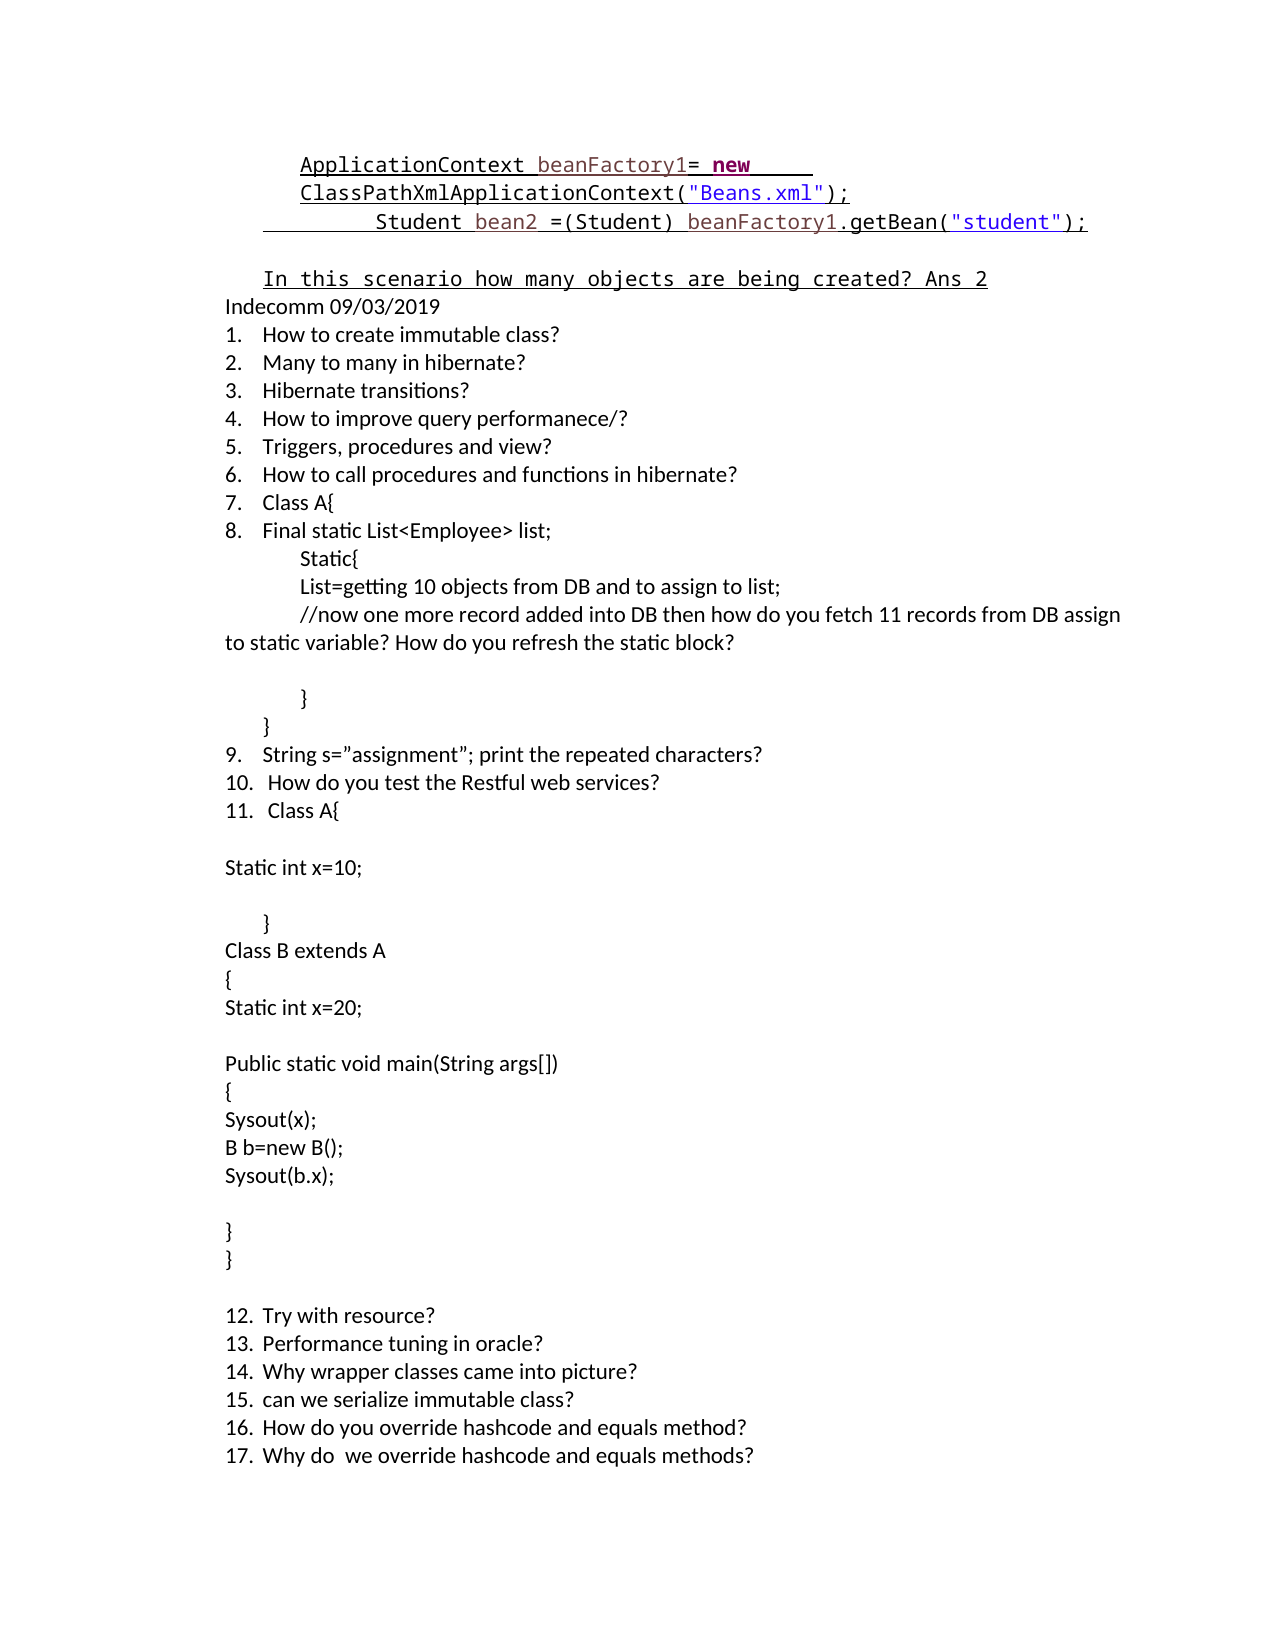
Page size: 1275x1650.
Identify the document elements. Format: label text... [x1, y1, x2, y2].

list How to improve query performanece/? [225, 404, 1125, 432]
list Class B extends A [225, 937, 1125, 965]
list Try with resource? [225, 1301, 1125, 1329]
list Hibernate transitions? [225, 376, 1125, 404]
list Static int x=20; [225, 993, 1125, 1021]
list Student bean2 =(Student) beanFactory1.getBean("student"); [262, 207, 1125, 235]
list can we serialize immutable class? [225, 1385, 1125, 1413]
list Final static List<Employee> list; [225, 516, 1125, 544]
text //now one more record added into DB then how do you fetch 11 records from DB assign to static variable? How do you refresh the static block? [225, 600, 1125, 656]
list Performance tuning in oracle? [225, 1329, 1125, 1357]
text Static{ [225, 544, 1125, 572]
text } [187, 909, 1125, 937]
list How to call procedures and functions in hibernate? [225, 460, 1125, 488]
list Class A{ [225, 488, 1125, 516]
text } [225, 684, 1125, 712]
list } [225, 1245, 1125, 1273]
list Public static void main(String args[]) [225, 1049, 1125, 1077]
list B b=new B(); [225, 1133, 1125, 1161]
list String s=”assignment”; print the repeated characters? [225, 741, 1125, 768]
list { [225, 1077, 1125, 1105]
text Static int x=10; [225, 853, 1125, 881]
text List=getting 10 objects from DB and to assign to list; [225, 572, 1125, 600]
list Why wrapper classes came into picture? [225, 1357, 1125, 1385]
list Sysout(b.x); [225, 1161, 1125, 1189]
text ApplicationContext beanFactory1= new ClassPathXmlApplicationContext("Beans.xml"); [300, 150, 1125, 207]
list Triggers, procedures and view? [225, 432, 1125, 460]
list In this scenario how many objects are being created? Ans 2 [262, 264, 1125, 292]
list } [225, 1217, 1125, 1245]
list Why do we override hashcode and equals methods? [225, 1441, 1125, 1469]
list Indecomm 09/03/2019 [225, 292, 1125, 320]
list How do you override hashcode and equals method? [225, 1413, 1125, 1441]
list How to create immutable class? [225, 320, 1125, 348]
list How do you test the Restful web services? [225, 768, 1125, 797]
list Many to many in hibernate? [225, 348, 1125, 376]
list } [262, 712, 1125, 741]
list { [225, 965, 1125, 993]
list Sysout(x); [225, 1105, 1125, 1133]
list Class A{ [225, 797, 1125, 824]
